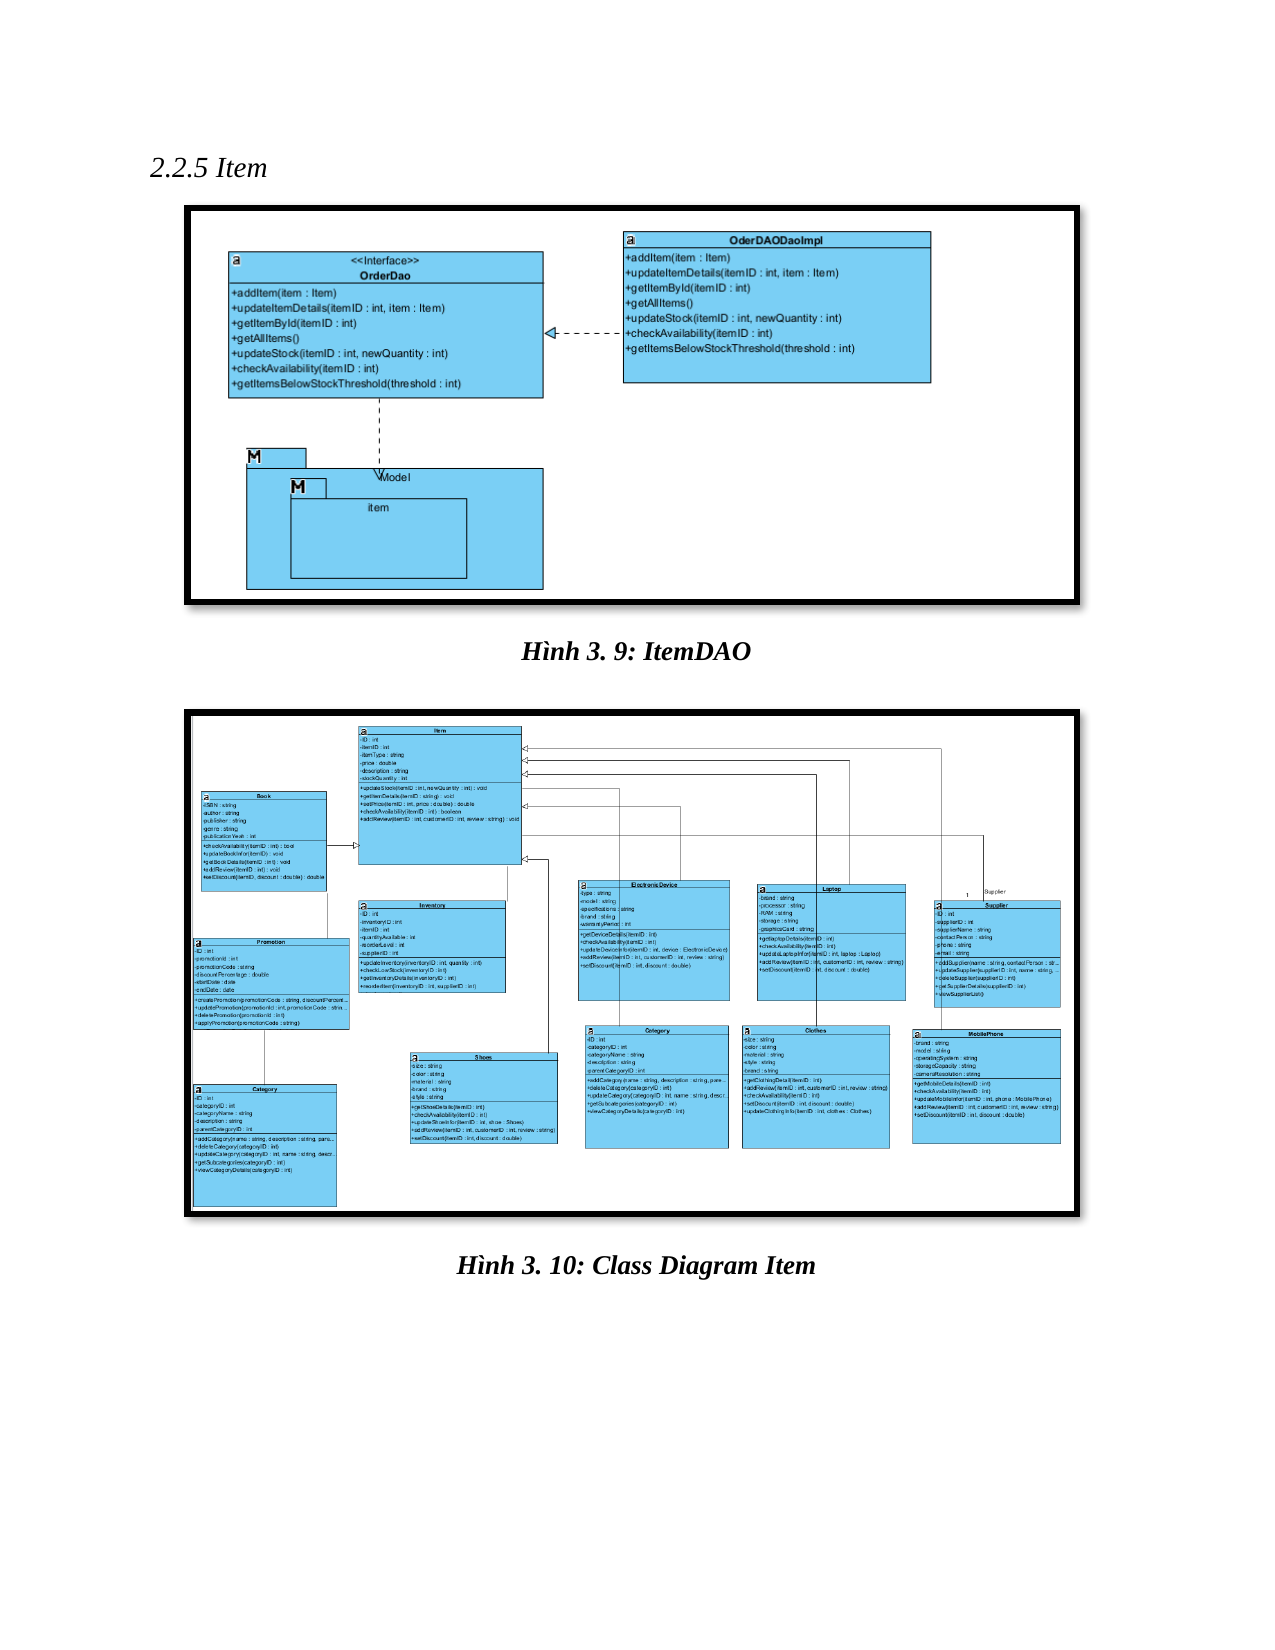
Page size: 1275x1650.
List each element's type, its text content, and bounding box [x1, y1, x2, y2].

picture [191, 716, 1074, 1211]
subtitle 2.2.5 Item [150, 150, 1125, 183]
picture [191, 211, 1074, 599]
